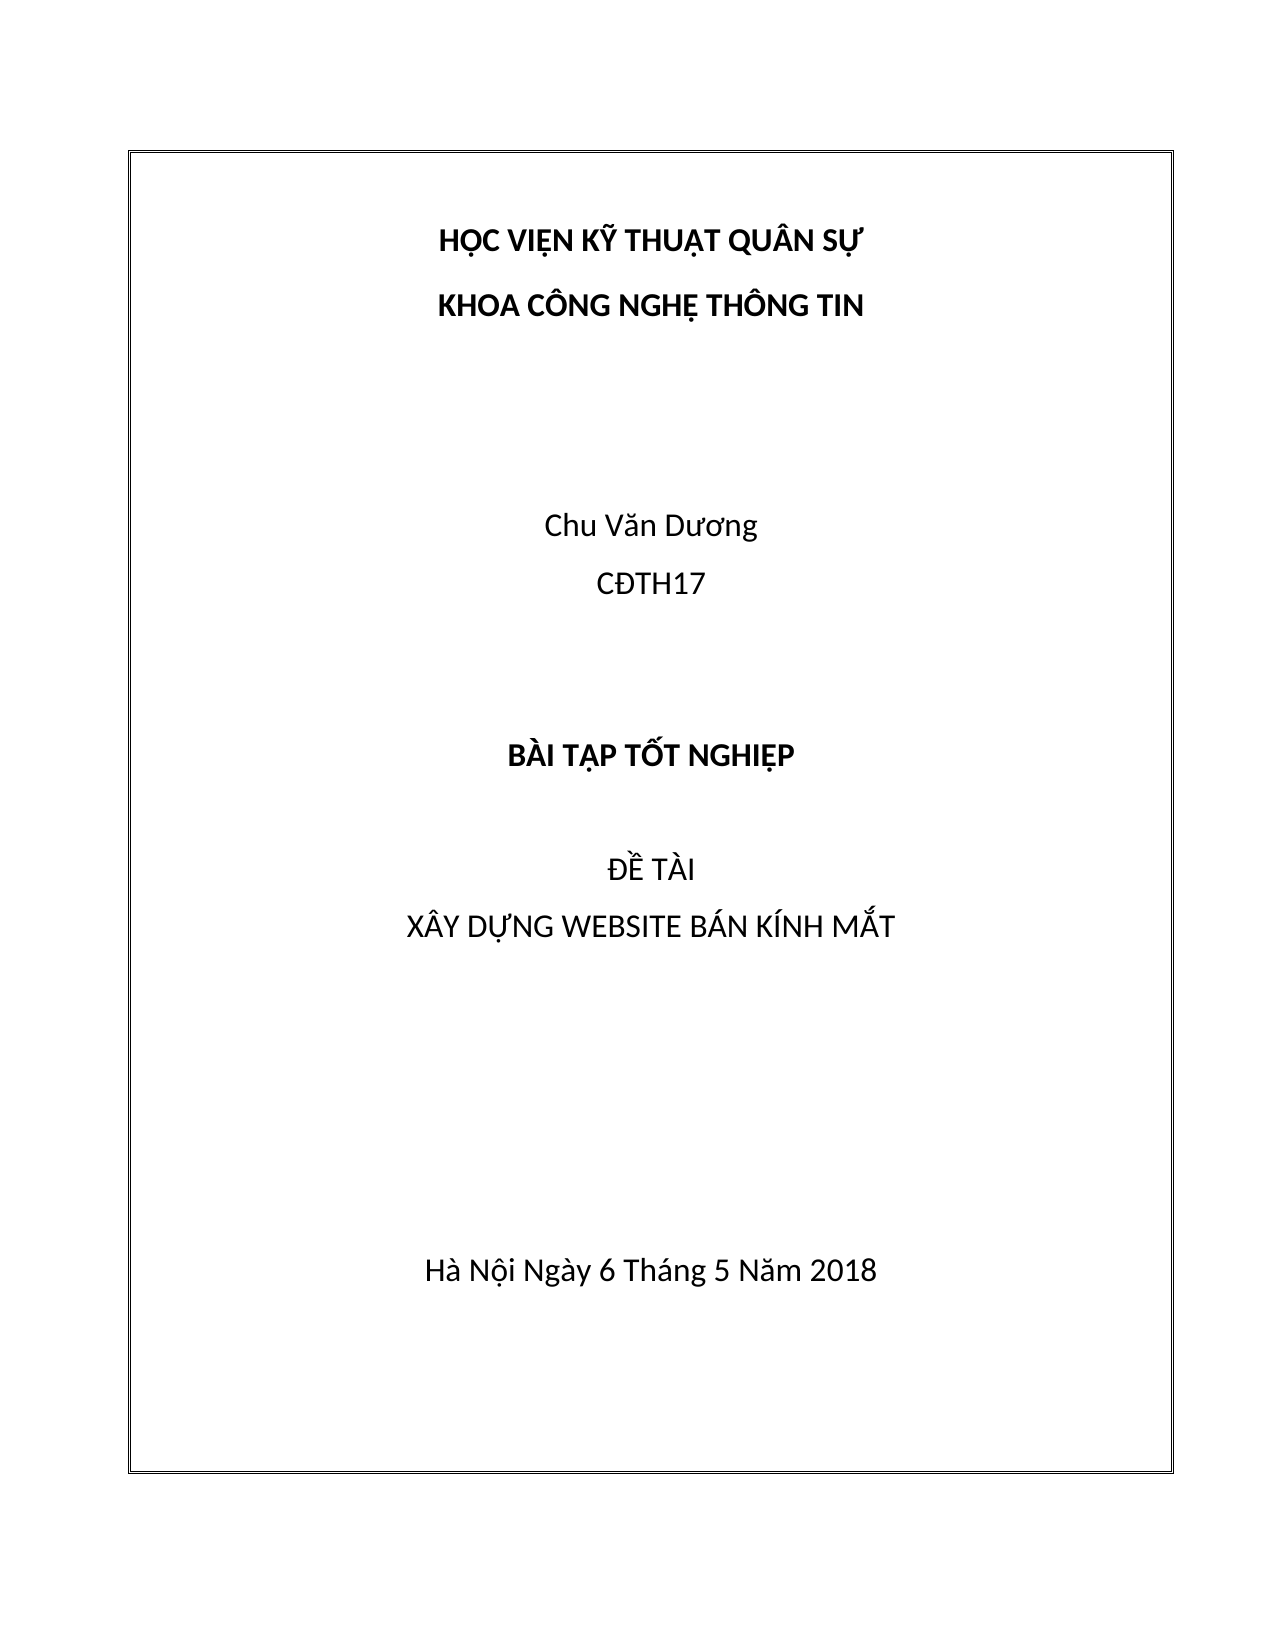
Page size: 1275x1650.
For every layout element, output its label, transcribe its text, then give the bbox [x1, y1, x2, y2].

table_header HỌC VIỆN KỸ THUẬT QUÂN SỰ KHOA CÔNG NGHỆ THÔNG TIN Chu Văn Dương CĐTH17 BÀI TẬP TỐT NGHIỆP ĐỀ TÀI XÂY DỰNG WEBSITE BÁN KÍNH MẮT Hà Nội Ngày 6 Tháng 5 Năm 2018 [131, 153, 1171, 1471]
